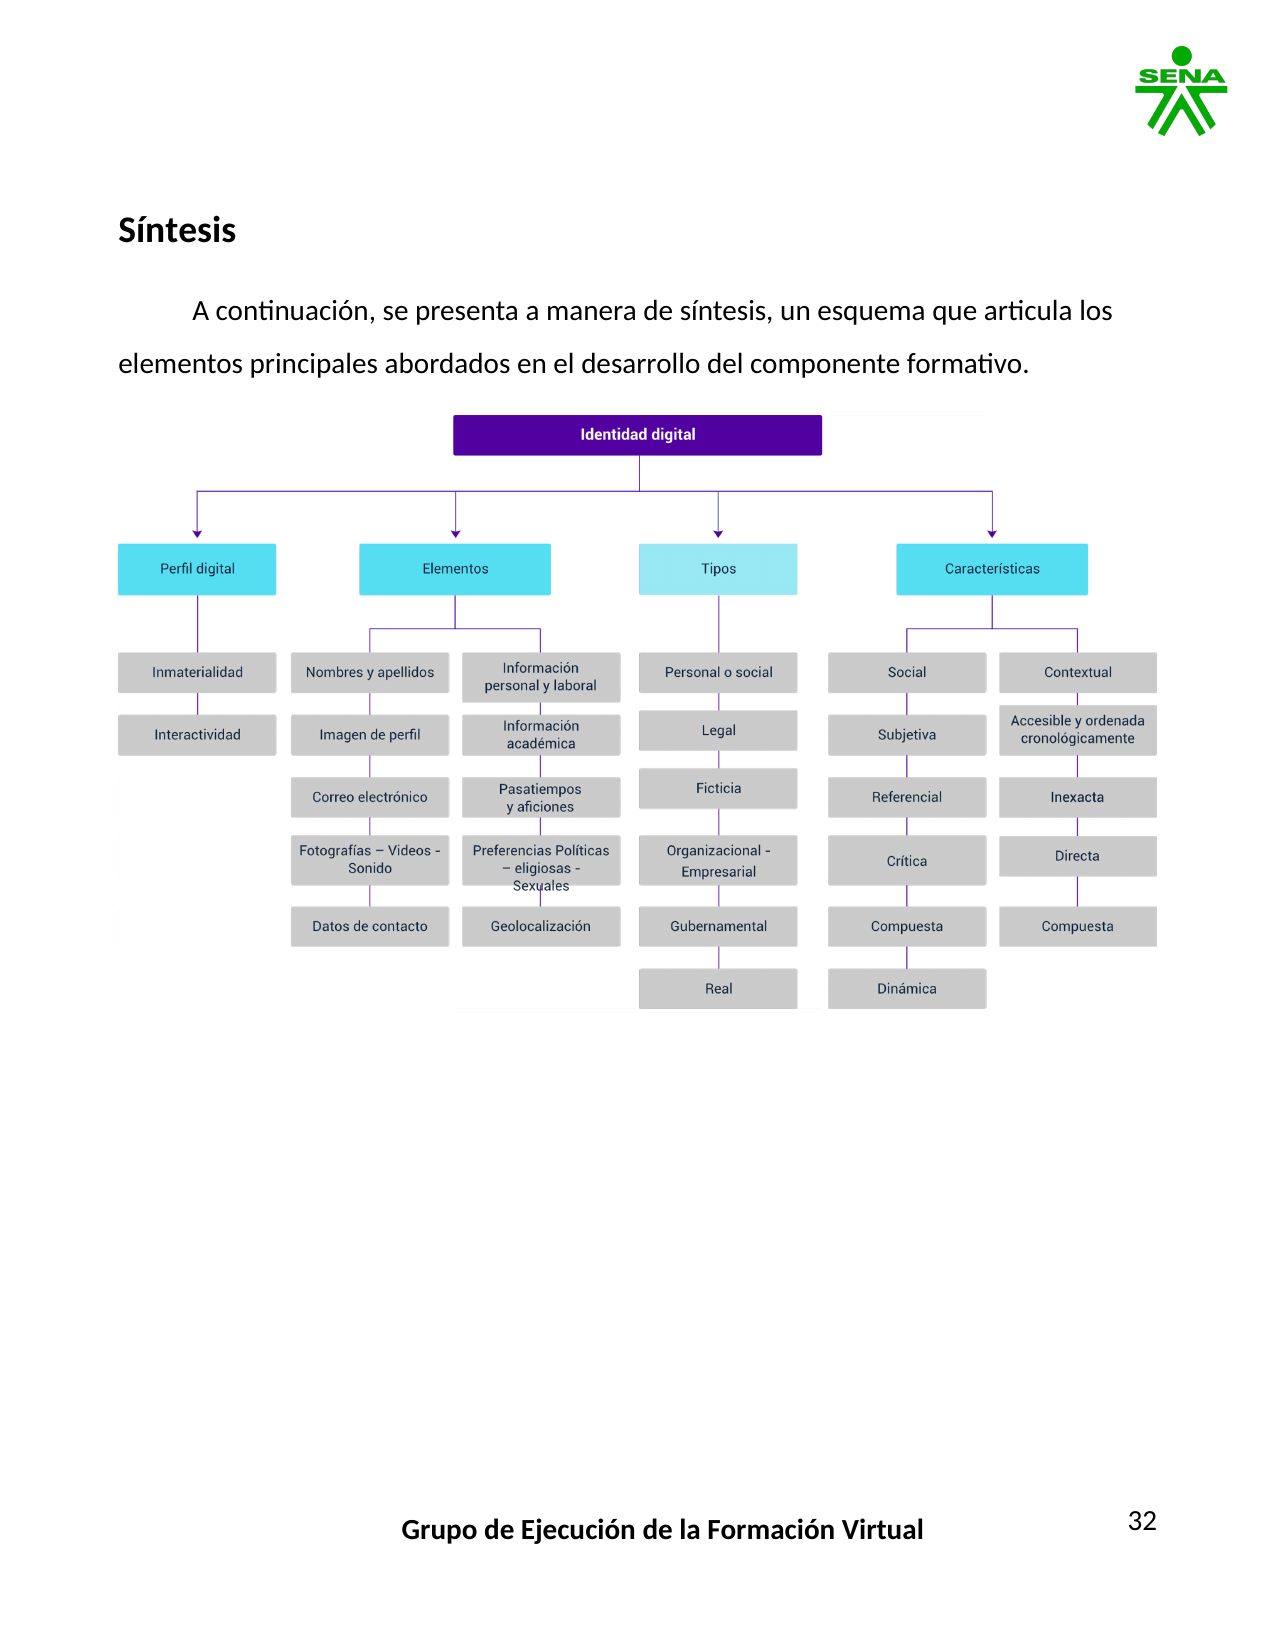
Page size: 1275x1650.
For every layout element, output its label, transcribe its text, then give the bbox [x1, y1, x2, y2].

text Síntesis [118, 206, 1157, 252]
picture [1135, 46, 1228, 136]
picture [118, 415, 1157, 1009]
text A continuación, se presenta a manera de síntesis, un esquema que articula los elementos principales abordados en el desarrollo del componente formativo. [118, 292, 1157, 381]
